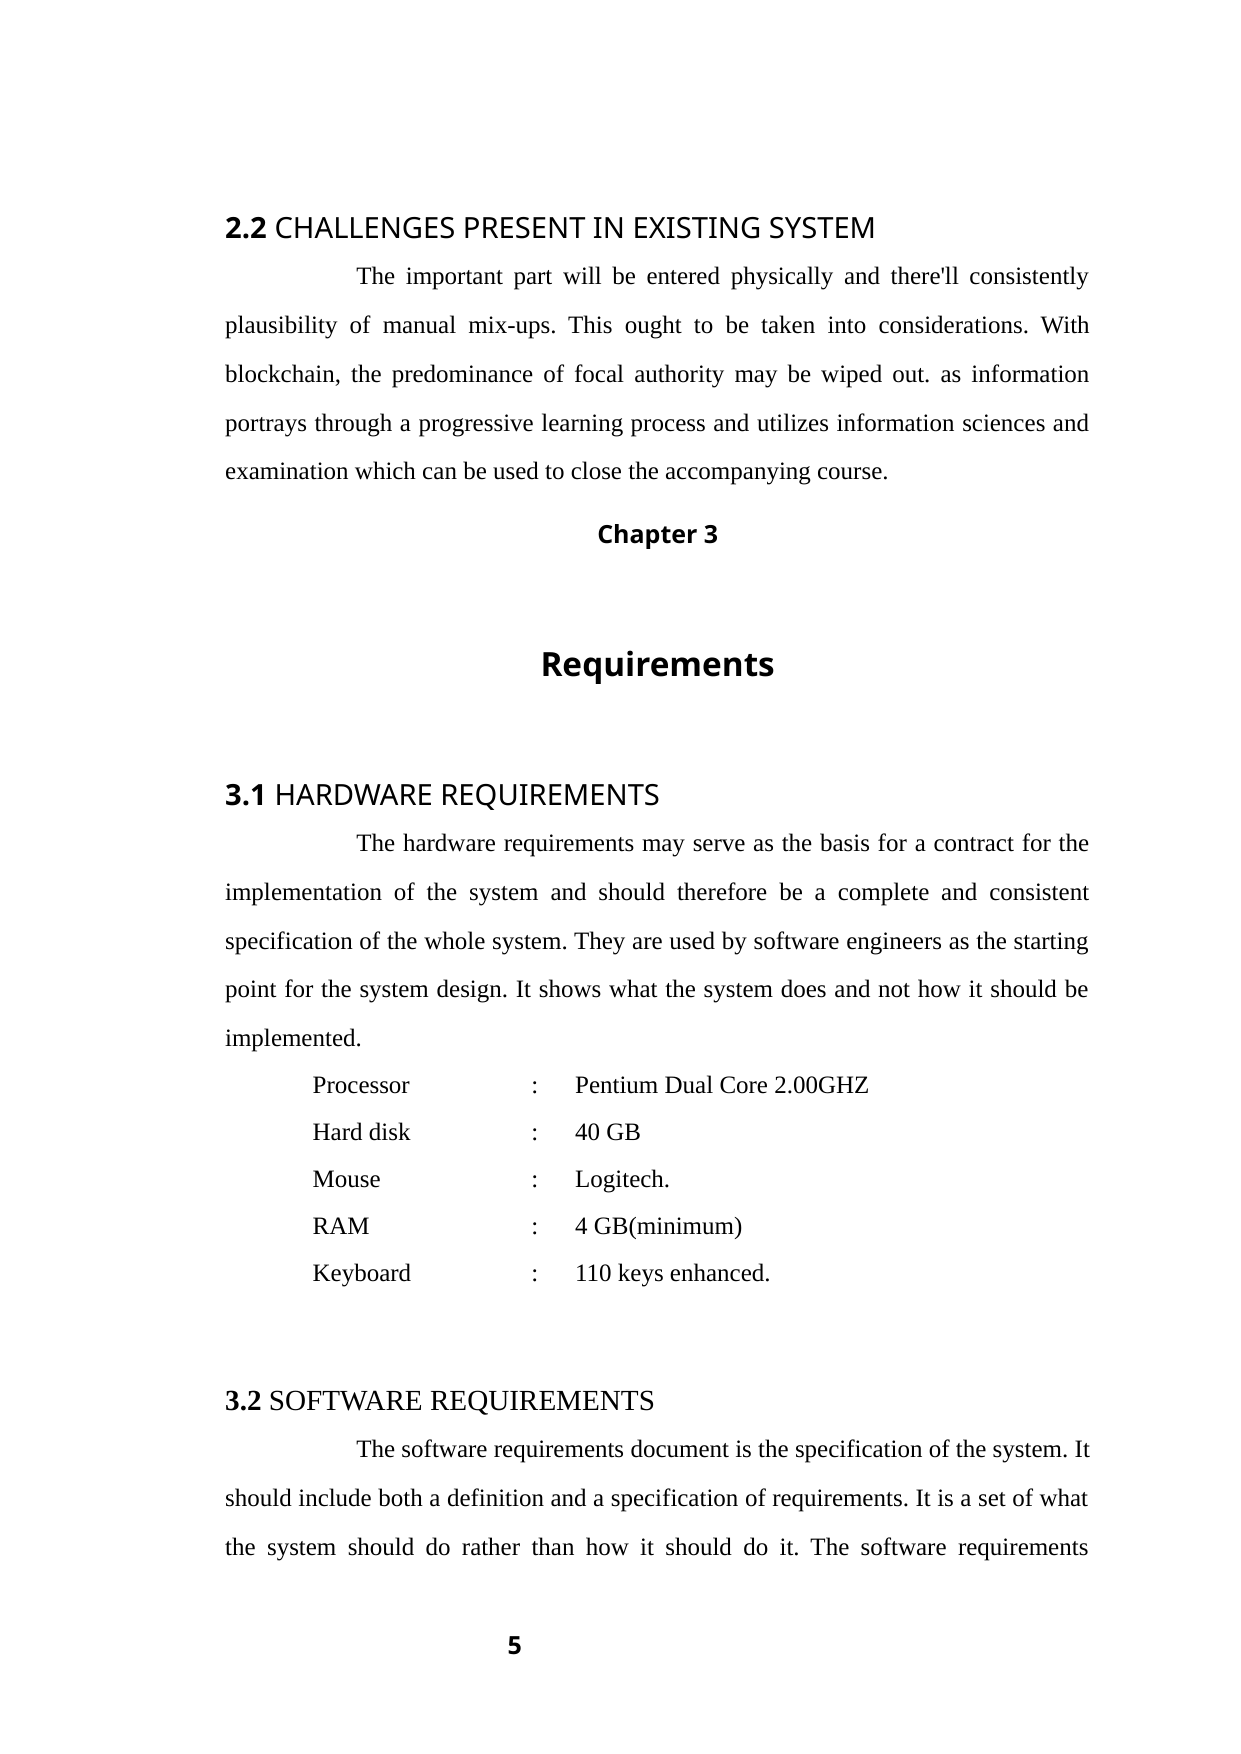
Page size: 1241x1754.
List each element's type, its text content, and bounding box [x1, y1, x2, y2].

text The important part will be entered physically and there'll consistently plausibility of manual mix-ups. This ought to be taken into considerations. With blockchain, the predominance of focal authority may be wiped out. as information portrays through a progressive learning process and utilizes information sciences and examination which can be used to close the accompanying course. [225, 259, 1090, 487]
list 3.1 HARDWARE REQUIREMENTS [225, 761, 1090, 826]
text Mouse : Logitech. [225, 1162, 1090, 1194]
text Keyboard : 110 keys enhanced. [225, 1256, 1090, 1288]
list Requirements [225, 631, 1090, 696]
list 2.2 CHALLENGES PRESENT IN EXISTING SYSTEM [225, 194, 1090, 259]
text Processor : Pentium Dual Core 2.00GHZ [225, 1068, 1090, 1101]
text Hard disk : 40 GB [225, 1115, 1090, 1148]
text 3.2 SOFTWARE REQUIREMENTS [225, 1368, 1090, 1433]
text RAM : 4 GB(minimum) [225, 1209, 1090, 1241]
list Chapter 3 [225, 501, 1090, 566]
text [225, 1433, 1090, 1563]
text The hardware requirements may serve as the basis for a contract for the implementation of the system and should therefore be a complete and consistent specification of the whole system. They are used by software engineers as the starting point for the system design. It shows what the system does and not how it should be implemented. [225, 826, 1090, 1054]
